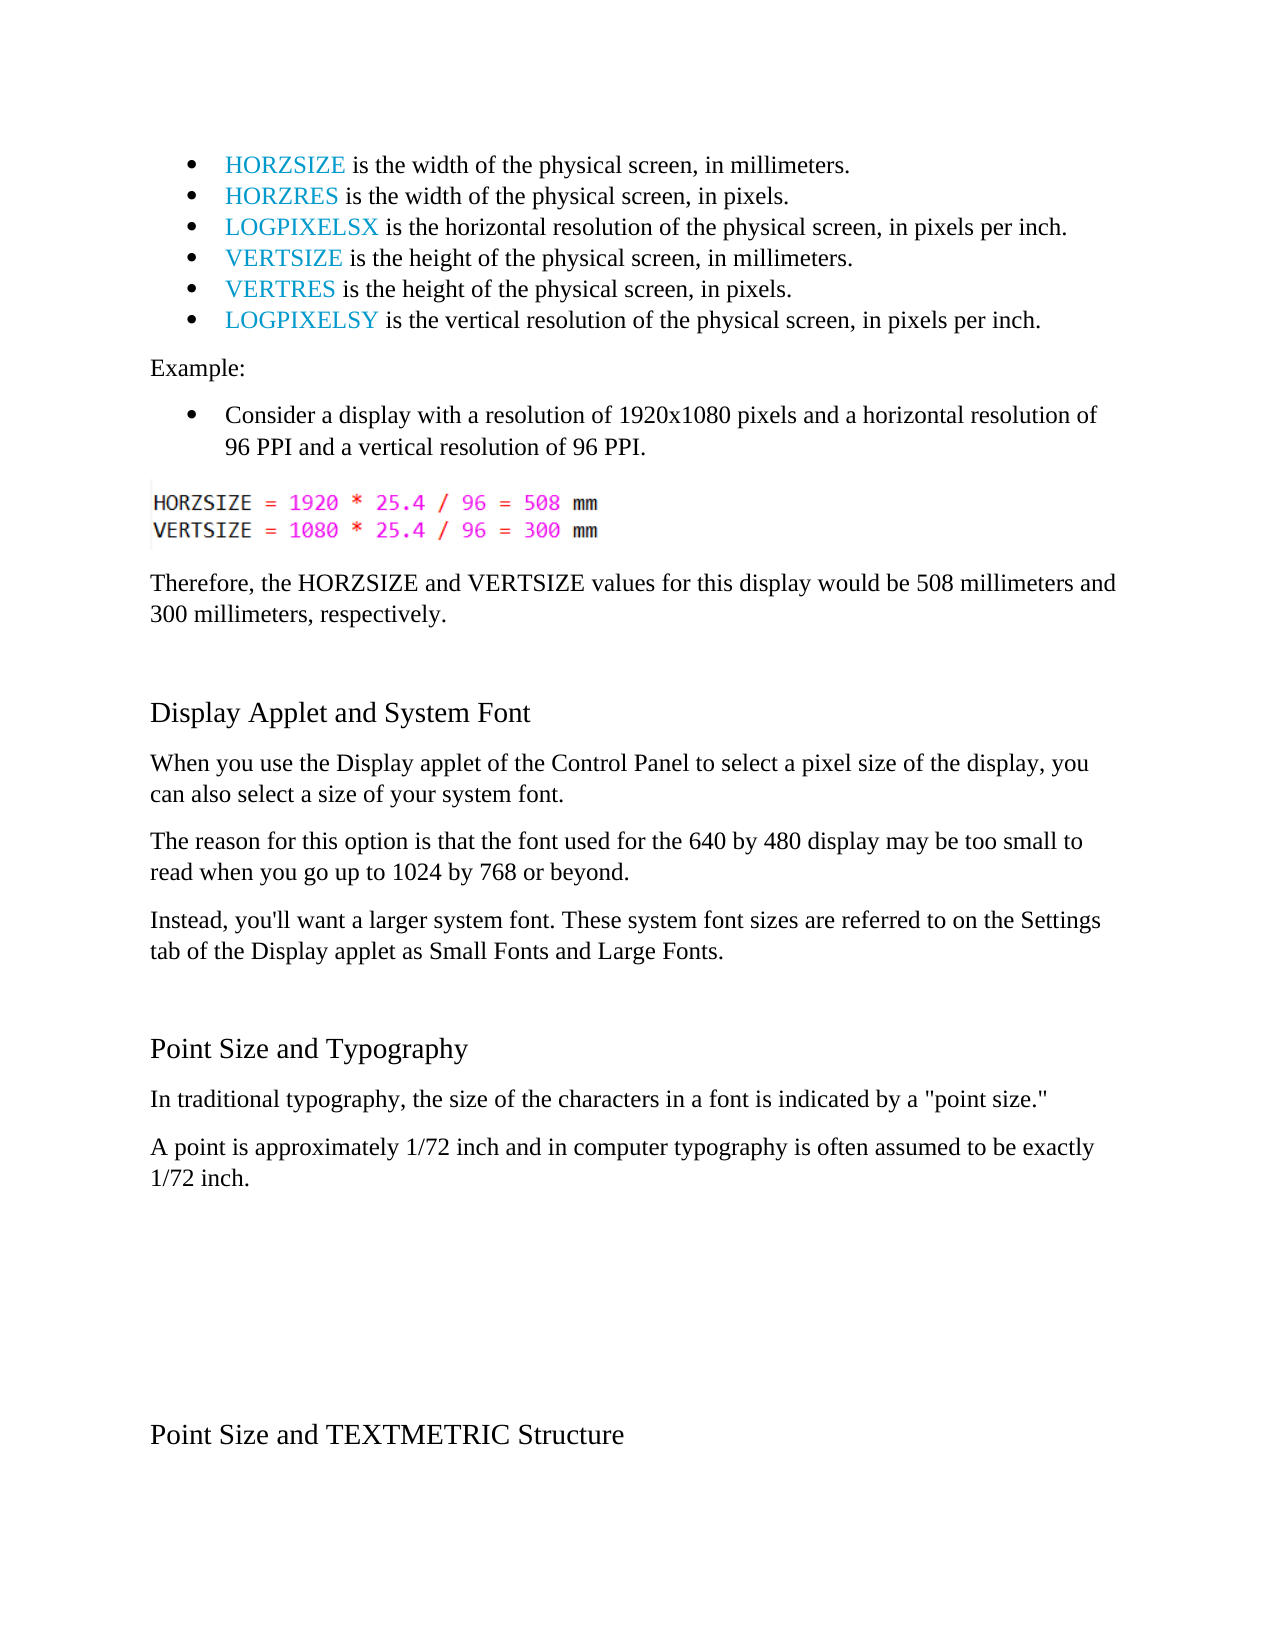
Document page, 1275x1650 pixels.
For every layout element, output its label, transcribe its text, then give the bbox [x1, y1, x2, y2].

text The reason for this option is that the font used for the 640 by 480 display may be too small to read when you go up to 1024 by 768 or beyond. [150, 826, 1125, 886]
text A point is approximately 1/72 inch and in computer typography is often assumed to be exactly 1/72 inch. [150, 1132, 1125, 1192]
text Point Size and TEXTMETRIC Structure [150, 1417, 1125, 1451]
list LOGPIXELSY is the vertical resolution of the physical screen, in pixels per inch. [187, 305, 1125, 334]
text When you use the Display applet of the Control Panel to select a pixel size of the display, you can also select a size of your system font. [150, 748, 1125, 807]
list HORZRES is the width of the physical screen, in pixels. [187, 181, 1125, 210]
text Point Size and Typography [150, 1032, 1125, 1065]
text Display Applet and System Font [150, 695, 1125, 728]
list LOGPIXELSX is the horizontal resolution of the physical screen, in pixels per inch. [187, 212, 1125, 241]
text Therefore, the HORZSIZE and VERTSIZE values for this display would be 508 millimeters and 300 millimeters, respectively. [150, 568, 1125, 628]
list Consider a display with a resolution of 1920x1080 pixels and a horizontal resolution of 96 PPI and a vertical resolution of 96 PPI. [187, 401, 1125, 460]
list VERTRES is the height of the physical screen, in pixels. [187, 274, 1125, 303]
list HORZSIZE is the width of the physical screen, in millimeters. [187, 150, 1125, 179]
text Example: [150, 353, 1125, 382]
text In traditional typography, the size of the characters in a font is indicated by a "point size." [150, 1084, 1125, 1113]
picture [150, 479, 637, 550]
text Instead, you'll want a larger system font. These system font sizes are referred to on the Settings tab of the Display applet as Small Fonts and Large Fonts. [150, 905, 1125, 965]
list VERTSIZE is the height of the physical screen, in millimeters. [187, 243, 1125, 272]
